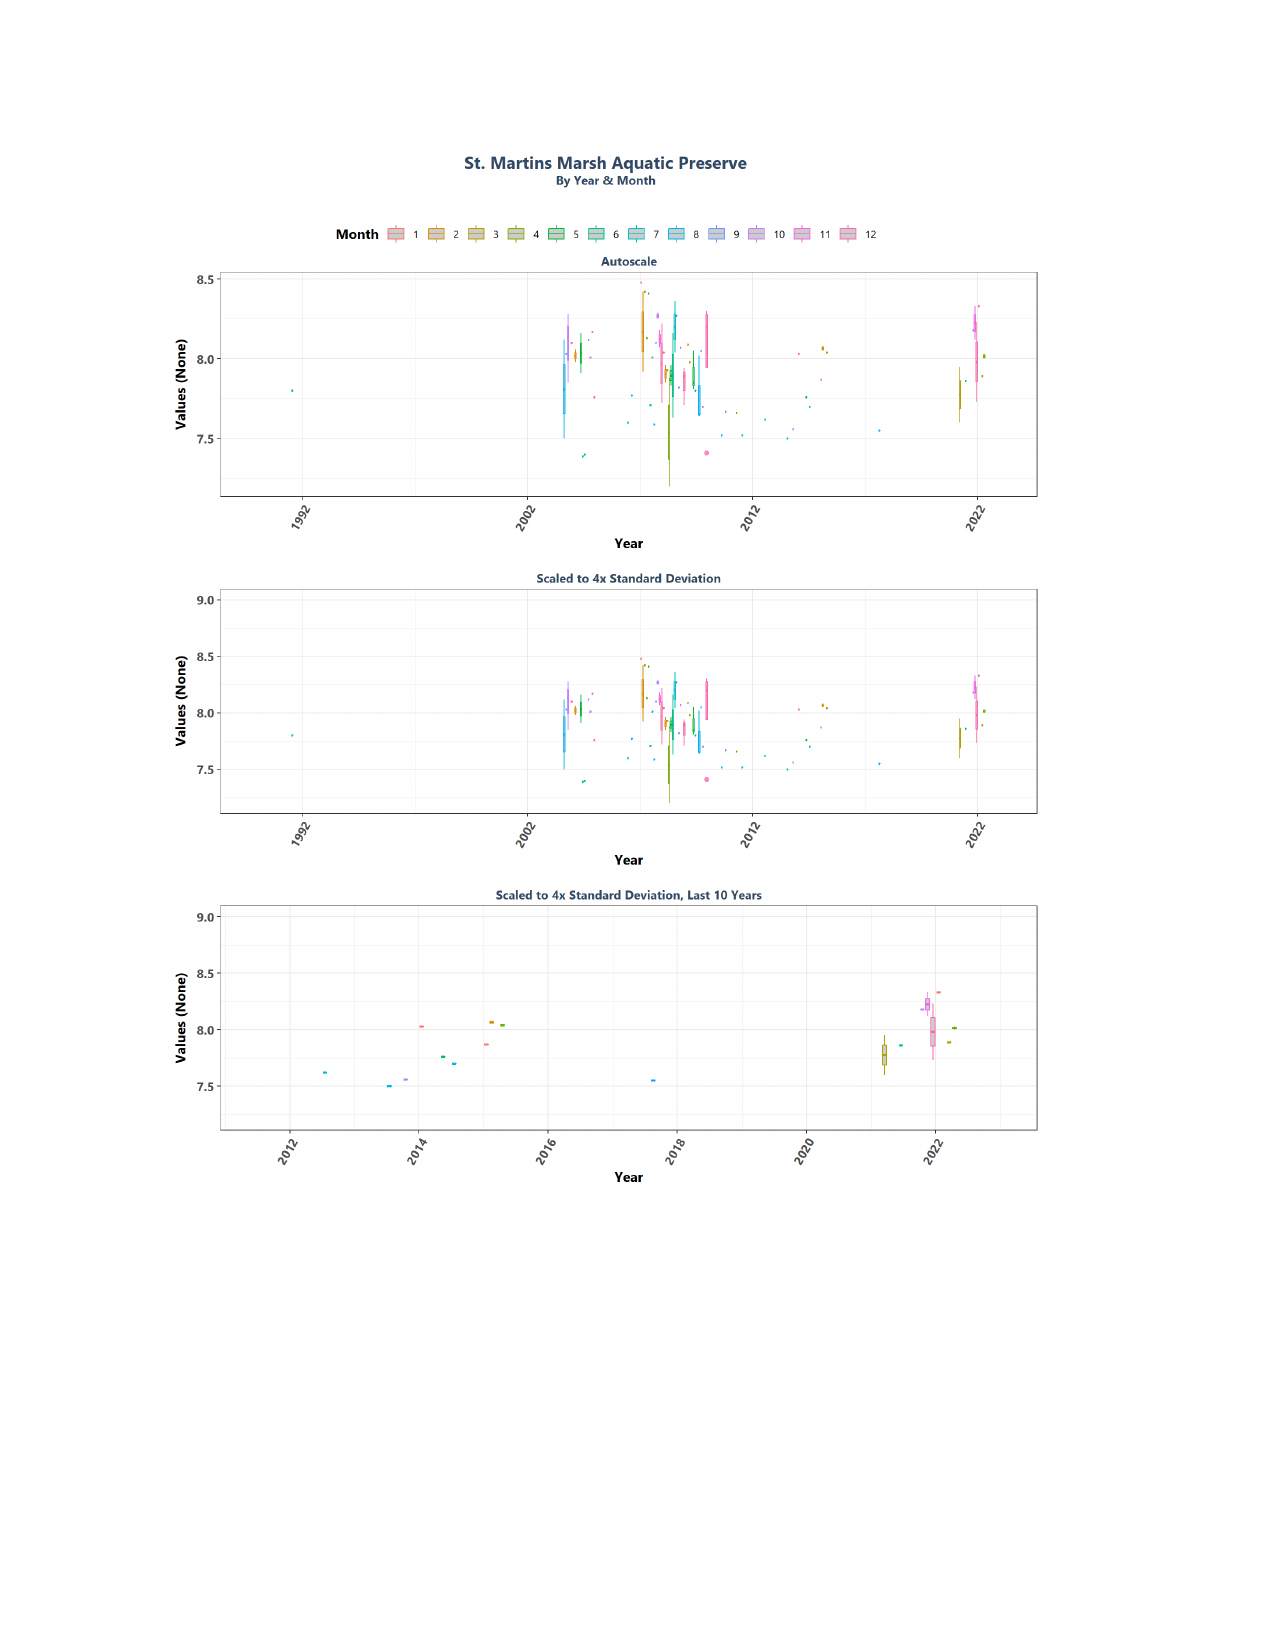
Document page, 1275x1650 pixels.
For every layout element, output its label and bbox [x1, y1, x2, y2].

picture [168, 150, 1044, 1200]
